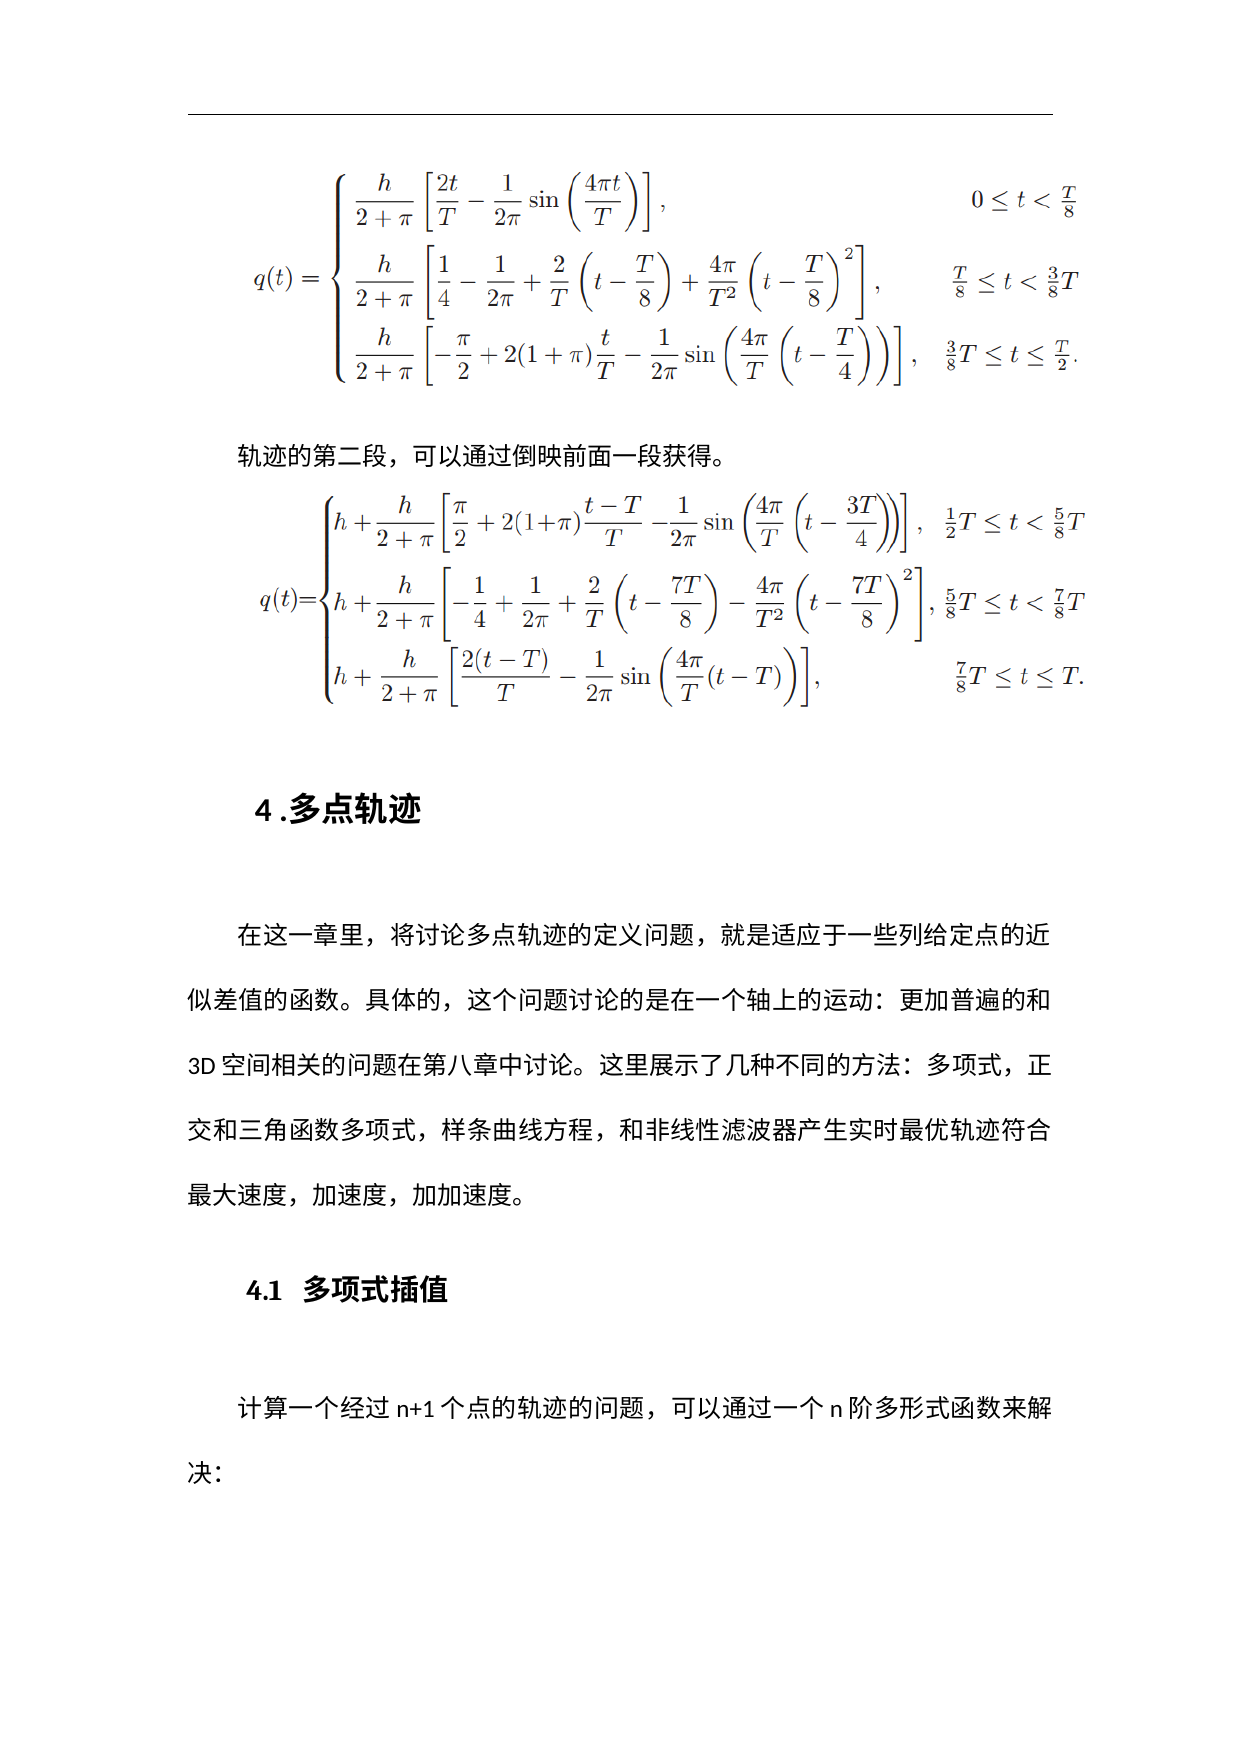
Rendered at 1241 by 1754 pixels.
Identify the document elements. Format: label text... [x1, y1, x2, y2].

subtitle 多项式插值 [246, 1255, 1053, 1320]
picture [237, 162, 1103, 396]
text 轨迹的第二段，可以通过倒映前面一段获得。 [187, 422, 1053, 487]
subtitle 4 .多点轨迹 [187, 774, 1053, 839]
text 在这一章里，将讨论多点轨迹的定义问题，就是适应于一些列给定点的近似差值的函数。具体的，这个问题讨论的是在一个轴上的运动：更加普遍的和3D空间相关的问题在第八章中讨论。这里展示了几种不同的方法：多项式，正交和三角函数多项式，样条曲线方程，和非线性滤波器产生实时最优轨迹符合最大速度，加速度，加加速度。 [187, 901, 1053, 1226]
text 计算一个经过n+1个点的轨迹的问题，可以通过一个n阶多形式函数来解决： [187, 1374, 1053, 1504]
picture [237, 487, 1103, 717]
